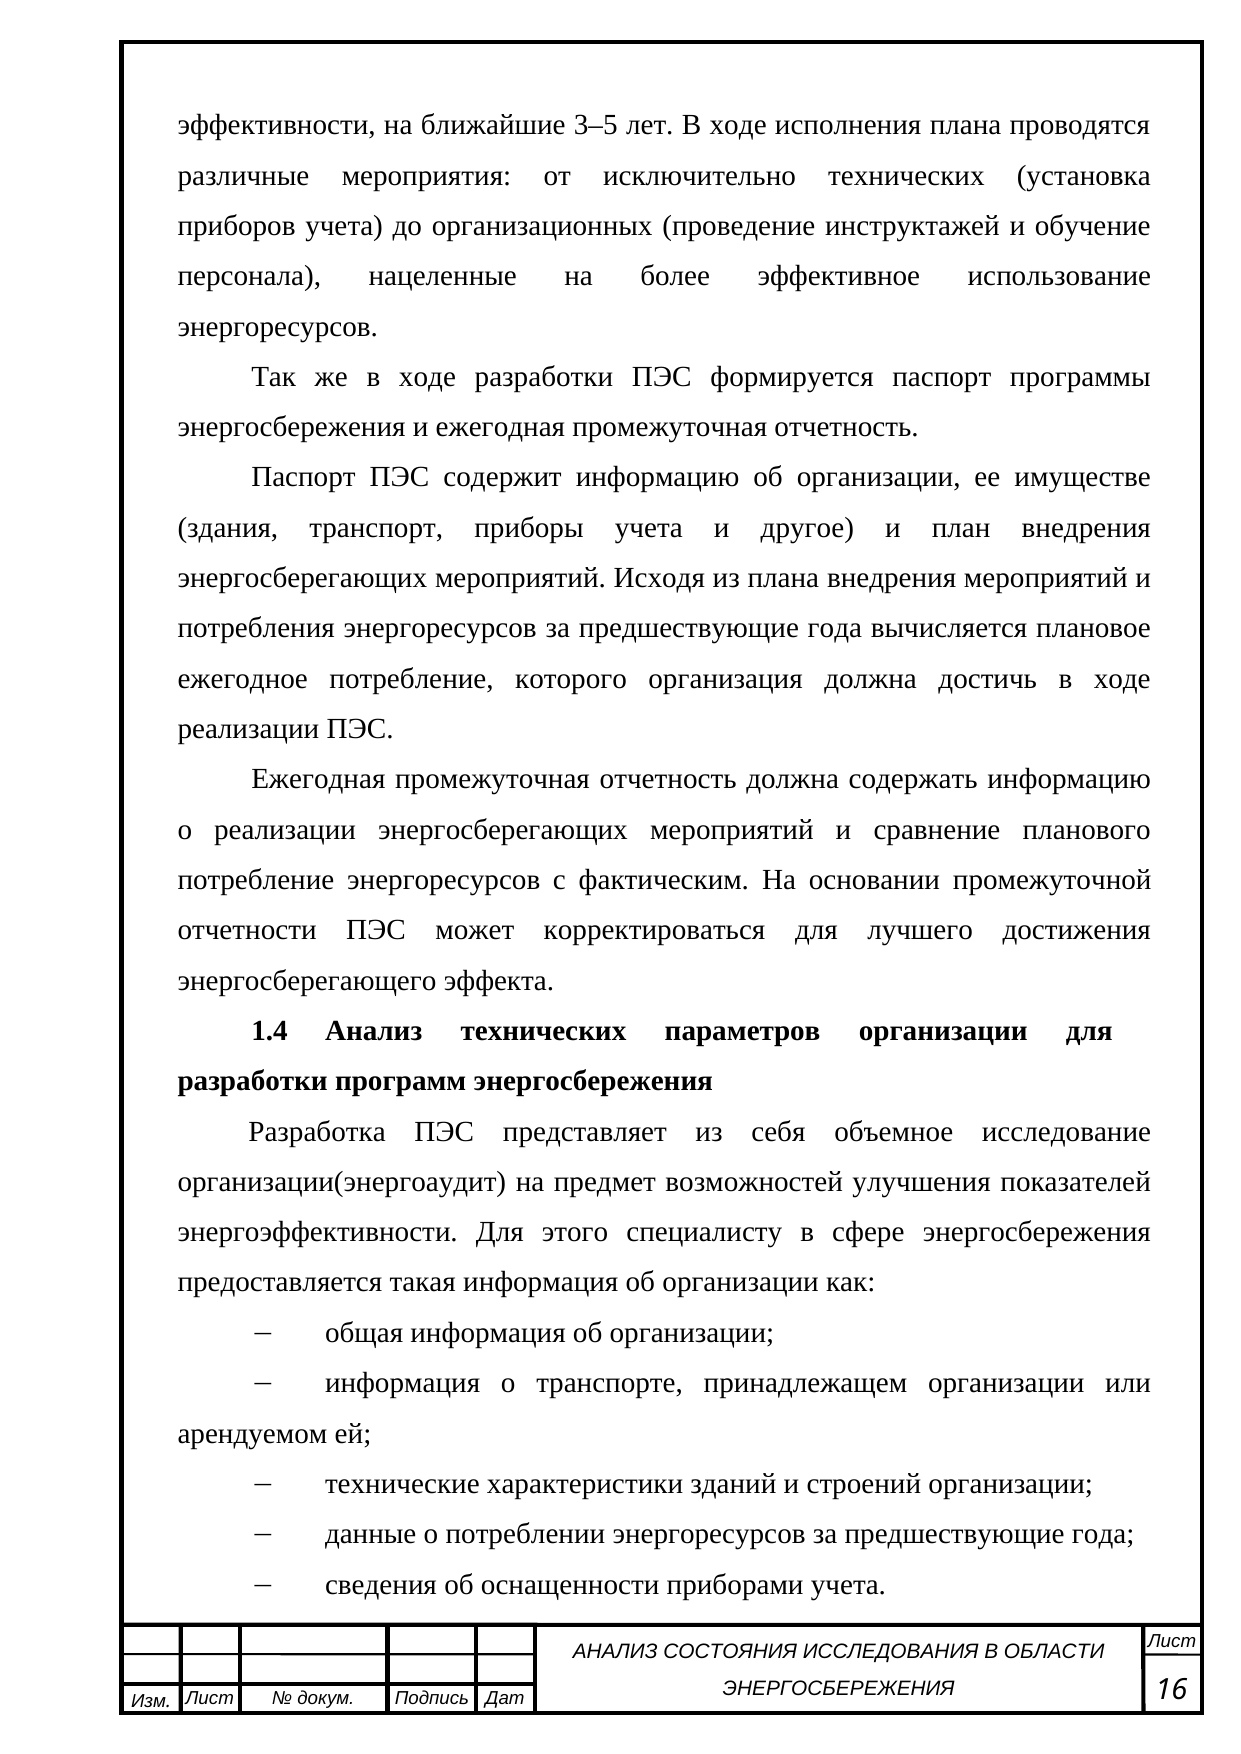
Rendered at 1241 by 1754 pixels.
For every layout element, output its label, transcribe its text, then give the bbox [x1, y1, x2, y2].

list информация о транспорте, принадлежащем организации или арендуемом ей; [177, 1365, 1152, 1449]
text Паспорт ПЭС содержит информацию об организации, ее имуществе (здания, транспорт, приборы учета и другое) и план внедрения энергосберегающих мероприятий. Исходя из плана внедрения мероприятий и потребления энергоресурсов за предшествующие года вычисляется плановое ежегодное потребление, которого организация должна достичь в ходе реализации ПЭС. [177, 459, 1152, 745]
list технические характеристики зданий и строений организации; [177, 1466, 1152, 1500]
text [177, 107, 1152, 342]
text Ежегодная промежуточная отчетность должна содержать информацию о реализации энергосберегающих мероприятий и сравнение планового потребление энергоресурсов с фактическим. На основании промежуточной отчетности ПЭС может корректироваться для лучшего достижения энергосберегающего эффекта. [177, 761, 1152, 996]
text Так же в ходе разработки ПЭС формируется паспорт программы энергосбережения и ежегодная промежуточная отчетность. [177, 359, 1152, 443]
list сведения об оснащенности приборами учета. [177, 1567, 1152, 1601]
subtitle Анализ технических параметров организации для разработки программ энергосбережения [177, 1013, 1152, 1097]
list общая информация об организации; [177, 1315, 1152, 1348]
text Разработка ПЭС представляет из себя объемное исследование организации(энергоаудит) на предмет возможностей улучшения показателей энергоэффективности. Для этого специалисту в сфере энергосбережения предоставляется такая информация об организации как: [177, 1114, 1152, 1298]
list данные о потреблении энергоресурсов за предшествующие года; [177, 1516, 1152, 1550]
